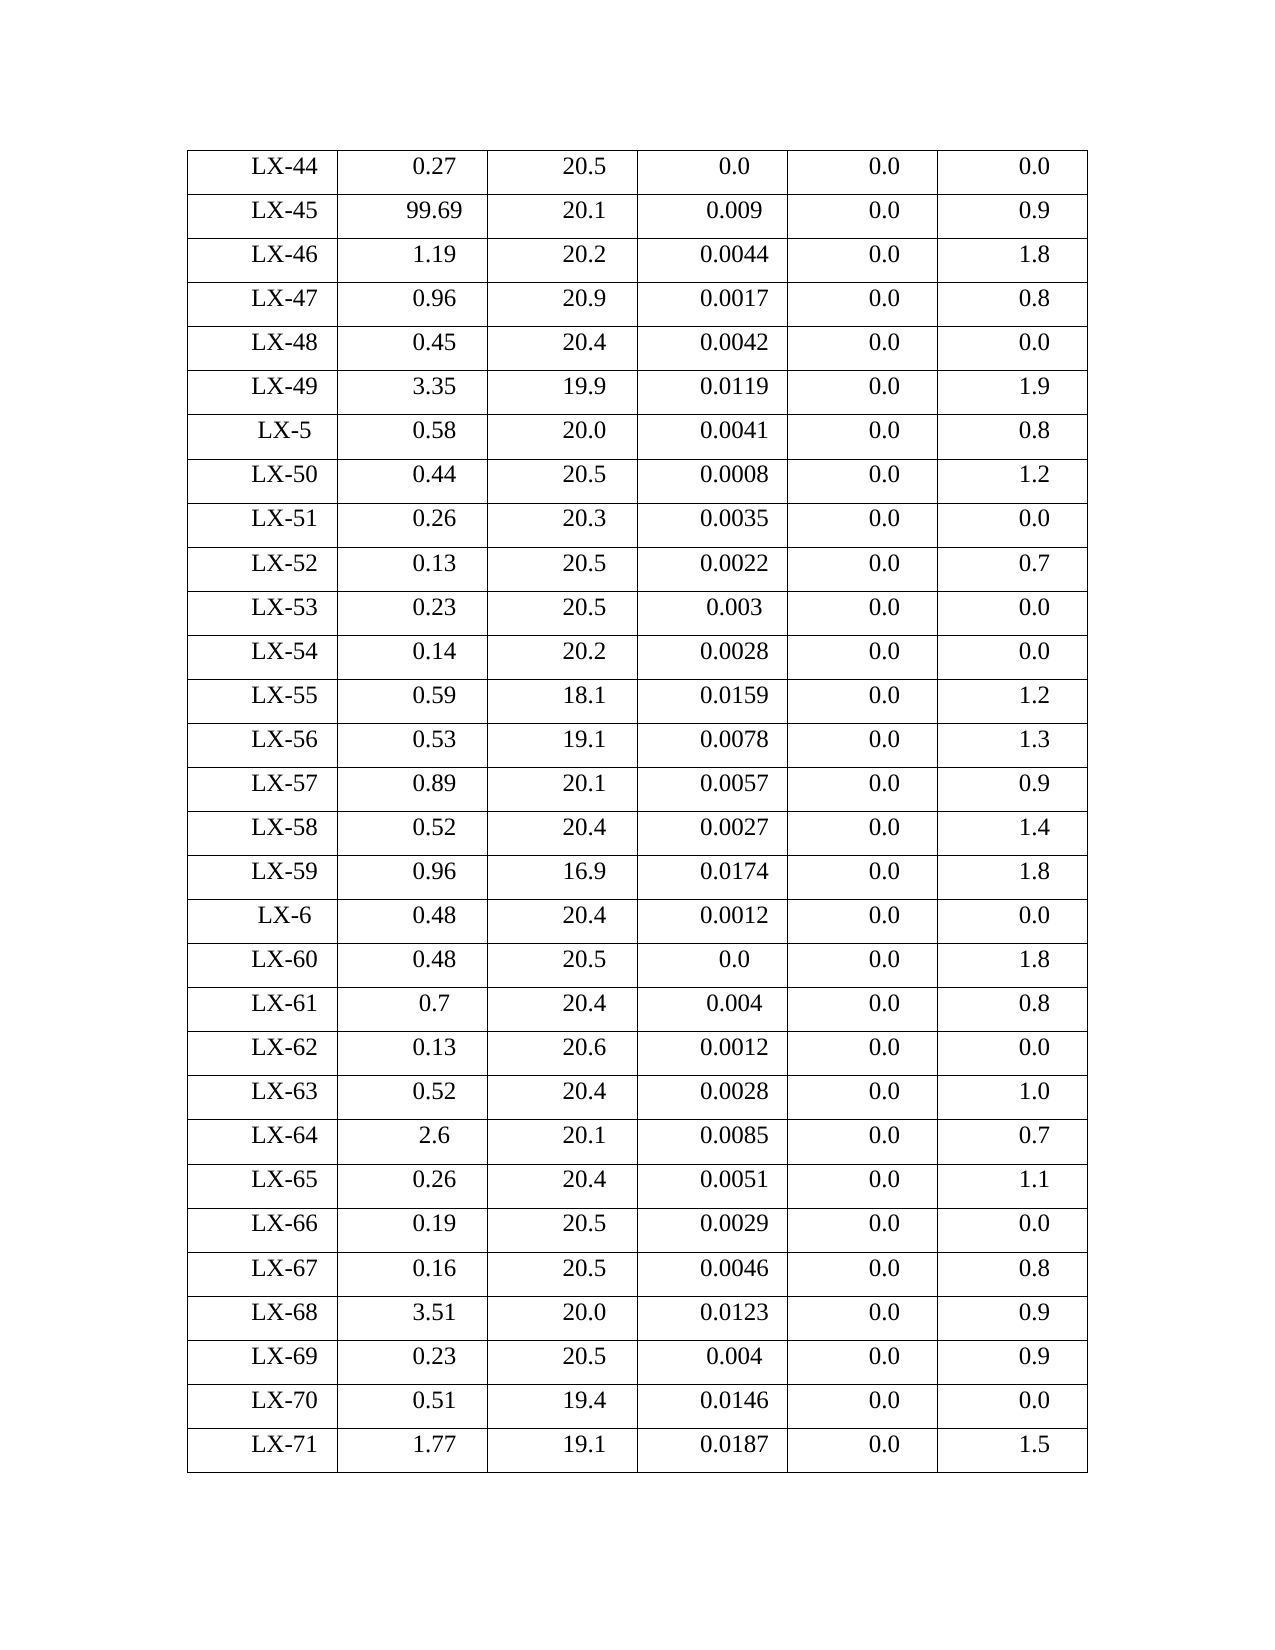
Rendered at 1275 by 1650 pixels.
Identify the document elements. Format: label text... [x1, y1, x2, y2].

table_cell 0.0078 [638, 724, 787, 767]
table_cell 0.9 [938, 1297, 1087, 1340]
table_cell LX-66 [188, 1209, 337, 1252]
table_cell 0.52 [338, 1076, 487, 1119]
table_cell 0.53 [338, 724, 487, 767]
table_cell 0.0 [788, 504, 937, 547]
table_cell 0.0 [788, 1385, 937, 1428]
table_cell 0.004 [638, 1341, 787, 1384]
table_cell 1.77 [338, 1429, 487, 1472]
table_cell 0.0 [788, 1120, 937, 1163]
table_cell 1.3 [938, 724, 1087, 767]
table_cell 19.1 [488, 1429, 637, 1472]
table_cell 0.0017 [638, 283, 787, 326]
table_cell 0.7 [938, 548, 1087, 591]
table_cell 0.27 [338, 151, 487, 194]
table_cell LX-6 [188, 900, 337, 943]
table_cell 0.0 [788, 415, 937, 458]
table_cell 0.0 [788, 680, 937, 723]
table_cell 0.0 [788, 371, 937, 414]
table_cell 0.0 [788, 1341, 937, 1384]
table_cell 20.2 [488, 636, 637, 679]
table_cell 1.2 [938, 680, 1087, 723]
table_cell LX-46 [188, 239, 337, 282]
table_cell LX-47 [188, 283, 337, 326]
table_cell 20.4 [488, 1076, 637, 1119]
table_cell 20.9 [488, 283, 637, 326]
table_cell LX-63 [188, 1076, 337, 1119]
table_cell 0.0174 [638, 856, 787, 899]
table_cell 0.0 [788, 1165, 937, 1207]
table_cell LX-62 [188, 1032, 337, 1075]
table_cell 0.0 [638, 151, 787, 194]
table_cell 0.0041 [638, 415, 787, 458]
table_cell 0.0123 [638, 1297, 787, 1340]
table_cell 0.0119 [638, 371, 787, 414]
table_cell 0.0187 [638, 1429, 787, 1472]
table_cell 0.9 [938, 195, 1087, 238]
table_cell 20.1 [488, 1120, 637, 1163]
table_cell 20.6 [488, 1032, 637, 1075]
table_cell 0.0 [938, 636, 1087, 679]
table_cell 19.1 [488, 724, 637, 767]
table_cell 0.0022 [638, 548, 787, 591]
table_cell 0.13 [338, 1032, 487, 1075]
table_cell 0.0027 [638, 812, 787, 855]
table_cell 0.0 [788, 460, 937, 502]
table_cell 1.8 [938, 944, 1087, 987]
table_cell LX-51 [188, 504, 337, 547]
table_cell 0.0 [788, 1253, 937, 1296]
table_cell LX-68 [188, 1297, 337, 1340]
table_cell 0.0 [788, 592, 937, 635]
table_cell LX-64 [188, 1120, 337, 1163]
table_cell 0.9 [938, 1341, 1087, 1384]
table_cell 0.51 [338, 1385, 487, 1428]
table_cell 0.0028 [638, 1076, 787, 1119]
table_cell 0.16 [338, 1253, 487, 1296]
table_cell LX-54 [188, 636, 337, 679]
table_cell LX-70 [188, 1385, 337, 1428]
table_cell 0.44 [338, 460, 487, 502]
table_cell 20.5 [488, 460, 637, 502]
table_cell LX-60 [188, 944, 337, 987]
table_cell 0.0 [788, 1297, 937, 1340]
table_cell 0.8 [938, 415, 1087, 458]
table_cell LX-69 [188, 1341, 337, 1384]
table_cell 0.23 [338, 592, 487, 635]
table_cell 19.4 [488, 1385, 637, 1428]
table_cell LX-61 [188, 988, 337, 1031]
table_cell 19.9 [488, 371, 637, 414]
table_cell 0.0085 [638, 1120, 787, 1163]
table_cell 0.0035 [638, 504, 787, 547]
table_cell 1.19 [338, 239, 487, 282]
table_cell 0.0 [938, 900, 1087, 943]
table_cell 0.9 [938, 768, 1087, 811]
table_cell 0.0 [938, 504, 1087, 547]
table_cell 0.0 [938, 1385, 1087, 1428]
table_cell 20.3 [488, 504, 637, 547]
table_cell 0.96 [338, 856, 487, 899]
table_cell 0.0 [788, 724, 937, 767]
table_cell 0.0 [788, 856, 937, 899]
table_cell 0.0 [638, 944, 787, 987]
table_cell 20.4 [488, 1165, 637, 1207]
table_cell 0.0044 [638, 239, 787, 282]
table_cell 0.0046 [638, 1253, 787, 1296]
table_cell 99.69 [338, 195, 487, 238]
table_cell 0.0 [938, 327, 1087, 370]
table_cell 0.003 [638, 592, 787, 635]
table_cell LX-57 [188, 768, 337, 811]
table_cell 20.4 [488, 327, 637, 370]
table_cell LX-59 [188, 856, 337, 899]
table_cell 0.0 [788, 1076, 937, 1119]
table_cell 0.0057 [638, 768, 787, 811]
table_cell 1.8 [938, 239, 1087, 282]
table_cell 0.45 [338, 327, 487, 370]
table_cell 20.4 [488, 988, 637, 1031]
table_cell LX-58 [188, 812, 337, 855]
table_cell 20.1 [488, 768, 637, 811]
table_cell LX-65 [188, 1165, 337, 1207]
table_cell 1.4 [938, 812, 1087, 855]
table_cell 0.23 [338, 1341, 487, 1384]
table_cell 0.0 [938, 151, 1087, 194]
table_cell 20.5 [488, 592, 637, 635]
table_cell 0.19 [338, 1209, 487, 1252]
table_cell 0.0 [938, 1209, 1087, 1252]
table_cell 0.0159 [638, 680, 787, 723]
table_cell 0.0 [788, 636, 937, 679]
table_cell 0.0 [788, 1429, 937, 1472]
table_cell LX-52 [188, 548, 337, 591]
table_cell 0.004 [638, 988, 787, 1031]
table_cell 0.59 [338, 680, 487, 723]
table_cell 0.26 [338, 504, 487, 547]
table_cell 0.0051 [638, 1165, 787, 1207]
table_cell 0.8 [938, 988, 1087, 1031]
table_cell 0.0008 [638, 460, 787, 502]
table_cell 3.51 [338, 1297, 487, 1340]
table_cell LX-45 [188, 195, 337, 238]
table_cell 16.9 [488, 856, 637, 899]
table_cell 20.5 [488, 1341, 637, 1384]
table_cell 0.48 [338, 900, 487, 943]
table_cell 0.0 [788, 239, 937, 282]
table_cell 20.5 [488, 1209, 637, 1252]
table_cell LX-48 [188, 327, 337, 370]
table_cell 20.4 [488, 812, 637, 855]
table_cell 20.1 [488, 195, 637, 238]
table_cell LX-49 [188, 371, 337, 414]
table_cell LX-56 [188, 724, 337, 767]
table_cell LX-71 [188, 1429, 337, 1472]
table_cell LX-50 [188, 460, 337, 502]
table_cell 0.8 [938, 1253, 1087, 1296]
table_cell 0.7 [938, 1120, 1087, 1163]
table_cell 0.52 [338, 812, 487, 855]
table_cell 0.0029 [638, 1209, 787, 1252]
table_cell 0.0 [788, 944, 937, 987]
table_cell 0.14 [338, 636, 487, 679]
table_cell 0.0 [788, 812, 937, 855]
table_cell 20.0 [488, 415, 637, 458]
table_cell 0.0 [938, 592, 1087, 635]
table_cell 0.89 [338, 768, 487, 811]
table_cell 0.0 [788, 1032, 937, 1075]
table_cell 0.0 [788, 768, 937, 811]
table_cell 0.26 [338, 1165, 487, 1207]
table_cell LX-53 [188, 592, 337, 635]
table_cell 1.2 [938, 460, 1087, 502]
table_cell 0.0 [938, 1032, 1087, 1075]
table_cell 0.0 [788, 151, 937, 194]
table_cell 0.0 [788, 327, 937, 370]
table_cell 0.0 [788, 988, 937, 1031]
table_cell 0.58 [338, 415, 487, 458]
table_cell 1.8 [938, 856, 1087, 899]
table_cell 3.35 [338, 371, 487, 414]
table_cell 1.5 [938, 1429, 1087, 1472]
table_cell 0.0146 [638, 1385, 787, 1428]
table_cell 20.5 [488, 1253, 637, 1296]
table_cell 0.0 [788, 900, 937, 943]
table_cell 20.0 [488, 1297, 637, 1340]
table_cell 0.0 [788, 283, 937, 326]
table_cell 0.96 [338, 283, 487, 326]
table_cell 1.1 [938, 1165, 1087, 1207]
table_cell 0.0028 [638, 636, 787, 679]
table_cell 0.0 [788, 548, 937, 591]
table_cell 1.0 [938, 1076, 1087, 1119]
table_cell 0.48 [338, 944, 487, 987]
table_cell 20.5 [488, 944, 637, 987]
table_cell 0.8 [938, 283, 1087, 326]
table_cell 2.6 [338, 1120, 487, 1163]
table_cell 1.9 [938, 371, 1087, 414]
table_cell 18.1 [488, 680, 637, 723]
table_cell 0.0012 [638, 900, 787, 943]
table_cell 20.5 [488, 548, 637, 591]
table_cell LX-5 [188, 415, 337, 458]
table_cell LX-67 [188, 1253, 337, 1296]
table_cell 0.0 [788, 195, 937, 238]
table_cell 0.009 [638, 195, 787, 238]
table_cell 0.0012 [638, 1032, 787, 1075]
table_cell 20.2 [488, 239, 637, 282]
table_cell 20.4 [488, 900, 637, 943]
table_cell 0.7 [338, 988, 487, 1031]
table_cell 20.5 [488, 151, 637, 194]
table_cell 0.0042 [638, 327, 787, 370]
table_cell 0.13 [338, 548, 487, 591]
table_cell LX-55 [188, 680, 337, 723]
table_cell 0.0 [788, 1209, 937, 1252]
table_cell LX-44 [188, 151, 337, 194]
